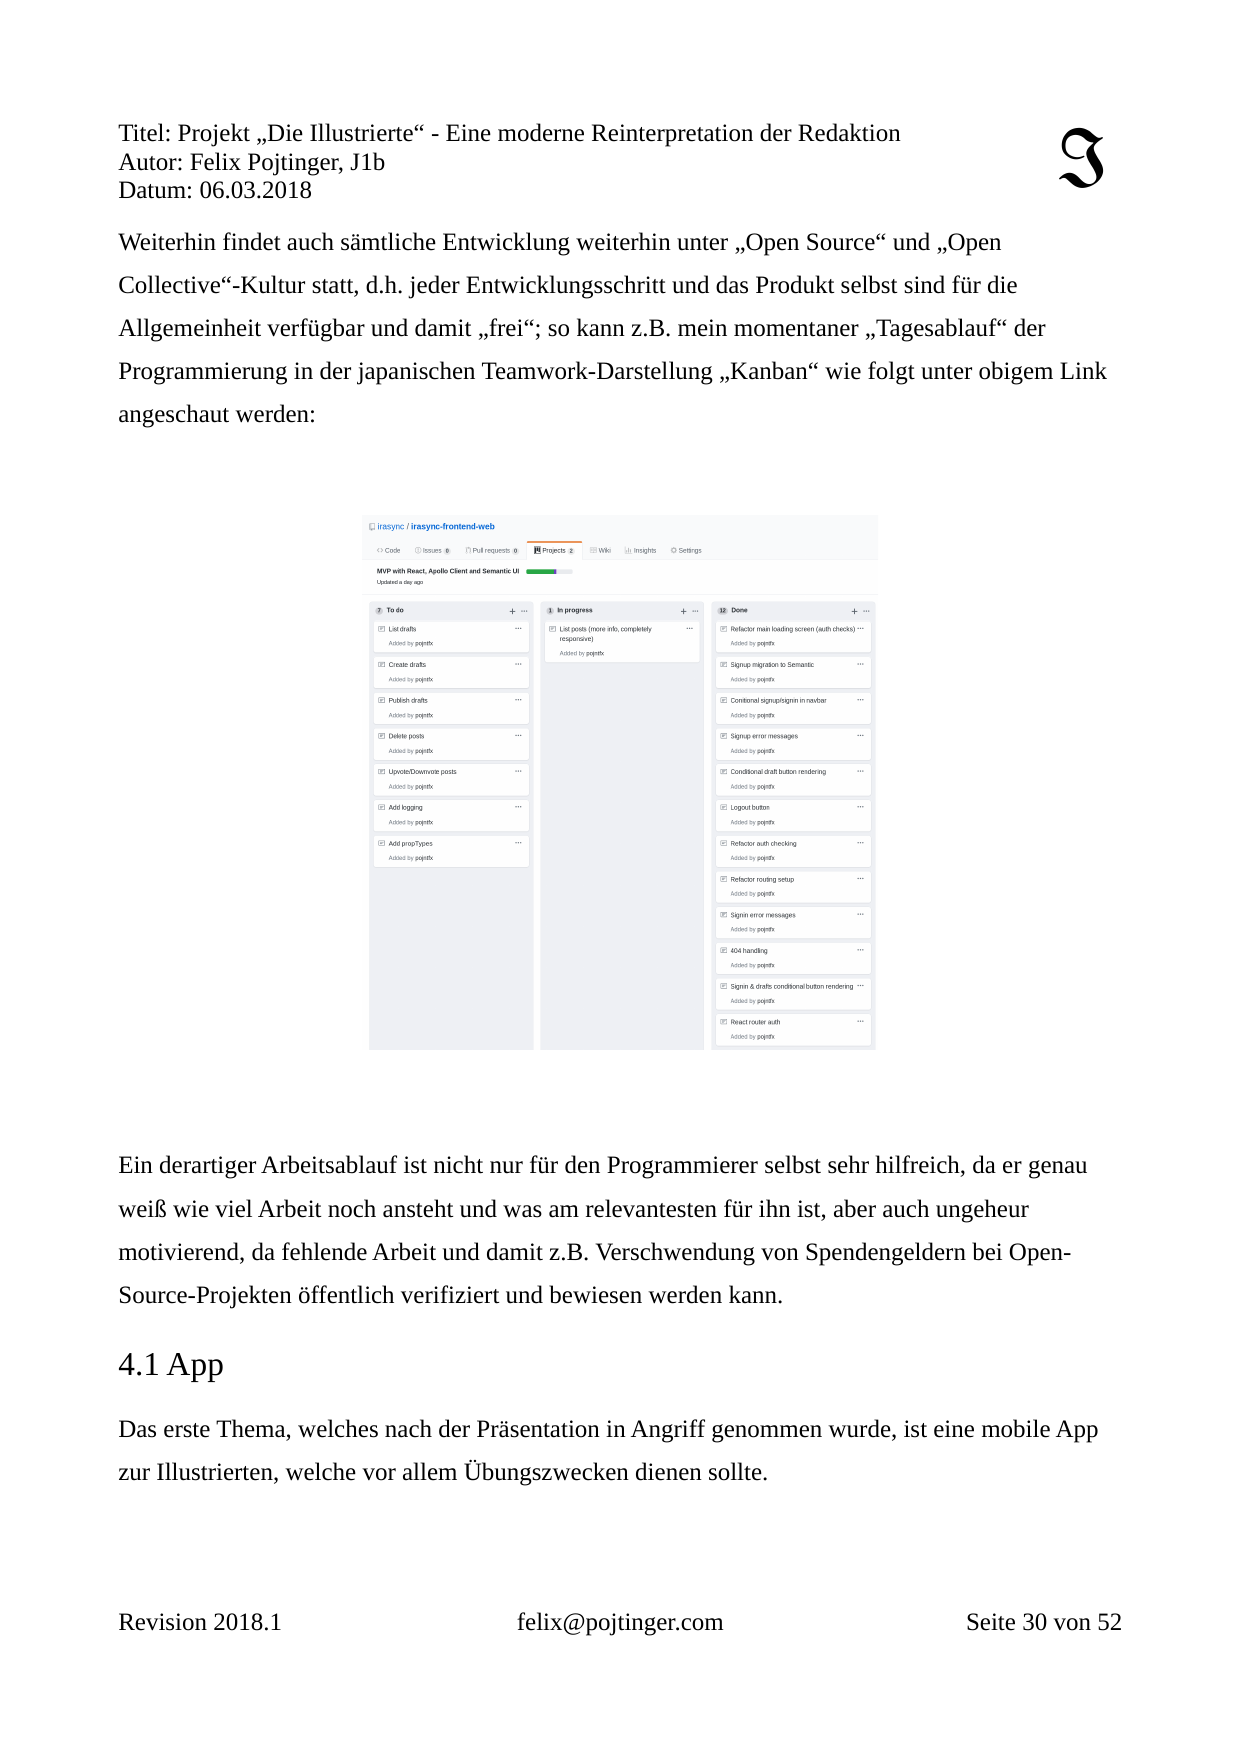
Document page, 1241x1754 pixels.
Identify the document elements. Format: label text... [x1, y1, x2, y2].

picture [1046, 120, 1120, 194]
subtitle 4.1 App [118, 1344, 1122, 1382]
text Das erste Thema, welches nach der Präsentation in Angriff genommen wurde, ist eine mobile App zur Illustrierten, welche vor allem Übungszwecken dienen sollte. [118, 1414, 1122, 1486]
text Ein derartiger Arbeitsablauf ist nicht nur für den Programmierer selbst sehr hilfreich, da er genau weiß wie viel Arbeit noch ansteht und was am relevantesten für ihn ist, aber auch ungeheur motivierend, da fehlende Arbeit und damit z.B. Verschwendung von Spendengeldern bei Open-Source-Projekten öffentlich verifiziert und bewiesen werden kann. [118, 1151, 1122, 1309]
picture [362, 515, 879, 1050]
text Weiterhin findet auch sämtliche Entwicklung weiterhin unter „Open Source“ und „Open Collective“-Kultur statt, d.h. jeder Entwicklungsschritt und das Produkt selbst sind für die Allgemeinheit verfügbar und damit „frei“; so kann z.B. mein momentaner „Tagesablauf“ der Programmierung in der japanischen Teamwork-Darstellung „Kanban“ wie folgt unter obigem Link angeschaut werden: [118, 227, 1122, 428]
